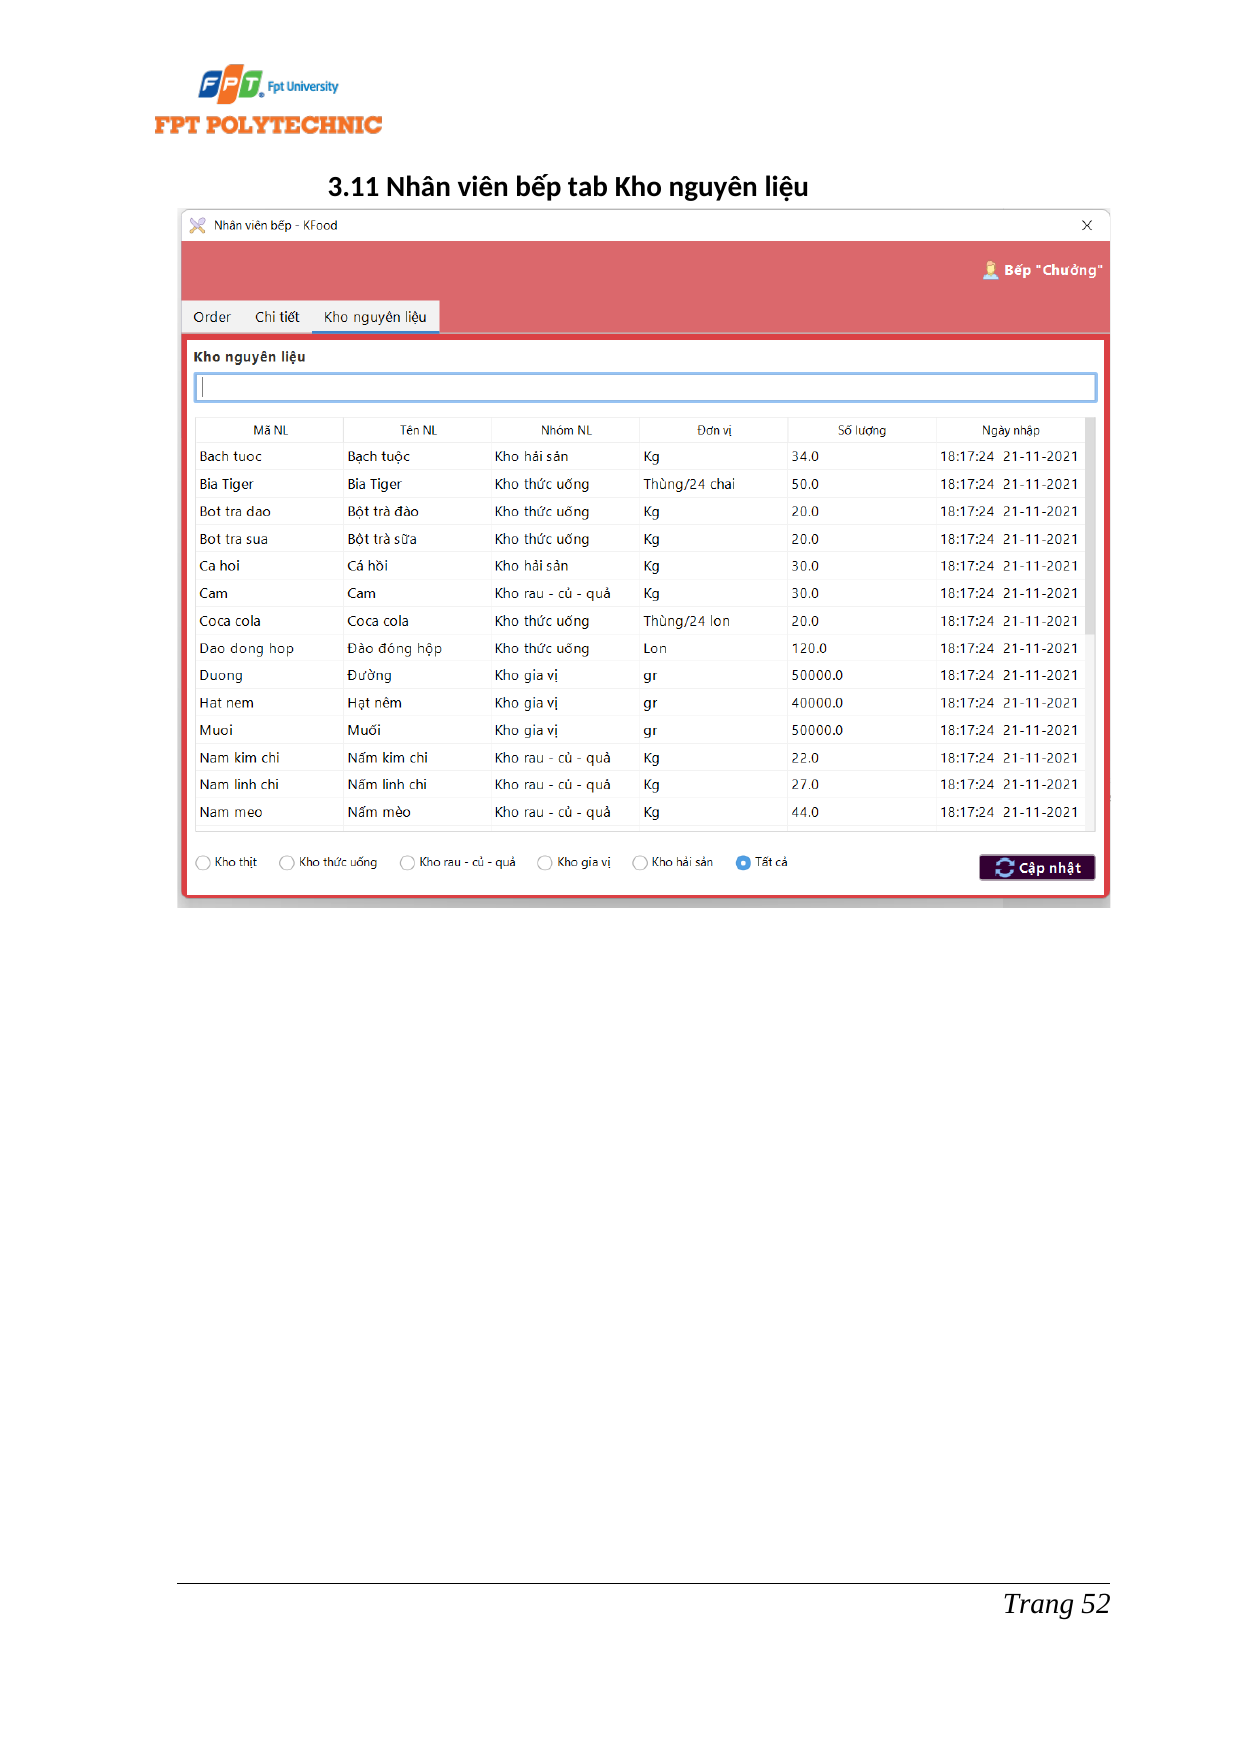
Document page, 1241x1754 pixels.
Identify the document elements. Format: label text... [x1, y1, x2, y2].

subtitle 3.11 Nhân viên bếp tab Kho nguyên liệu [252, 168, 1110, 203]
picture [148, 58, 397, 142]
picture [177, 208, 1111, 908]
